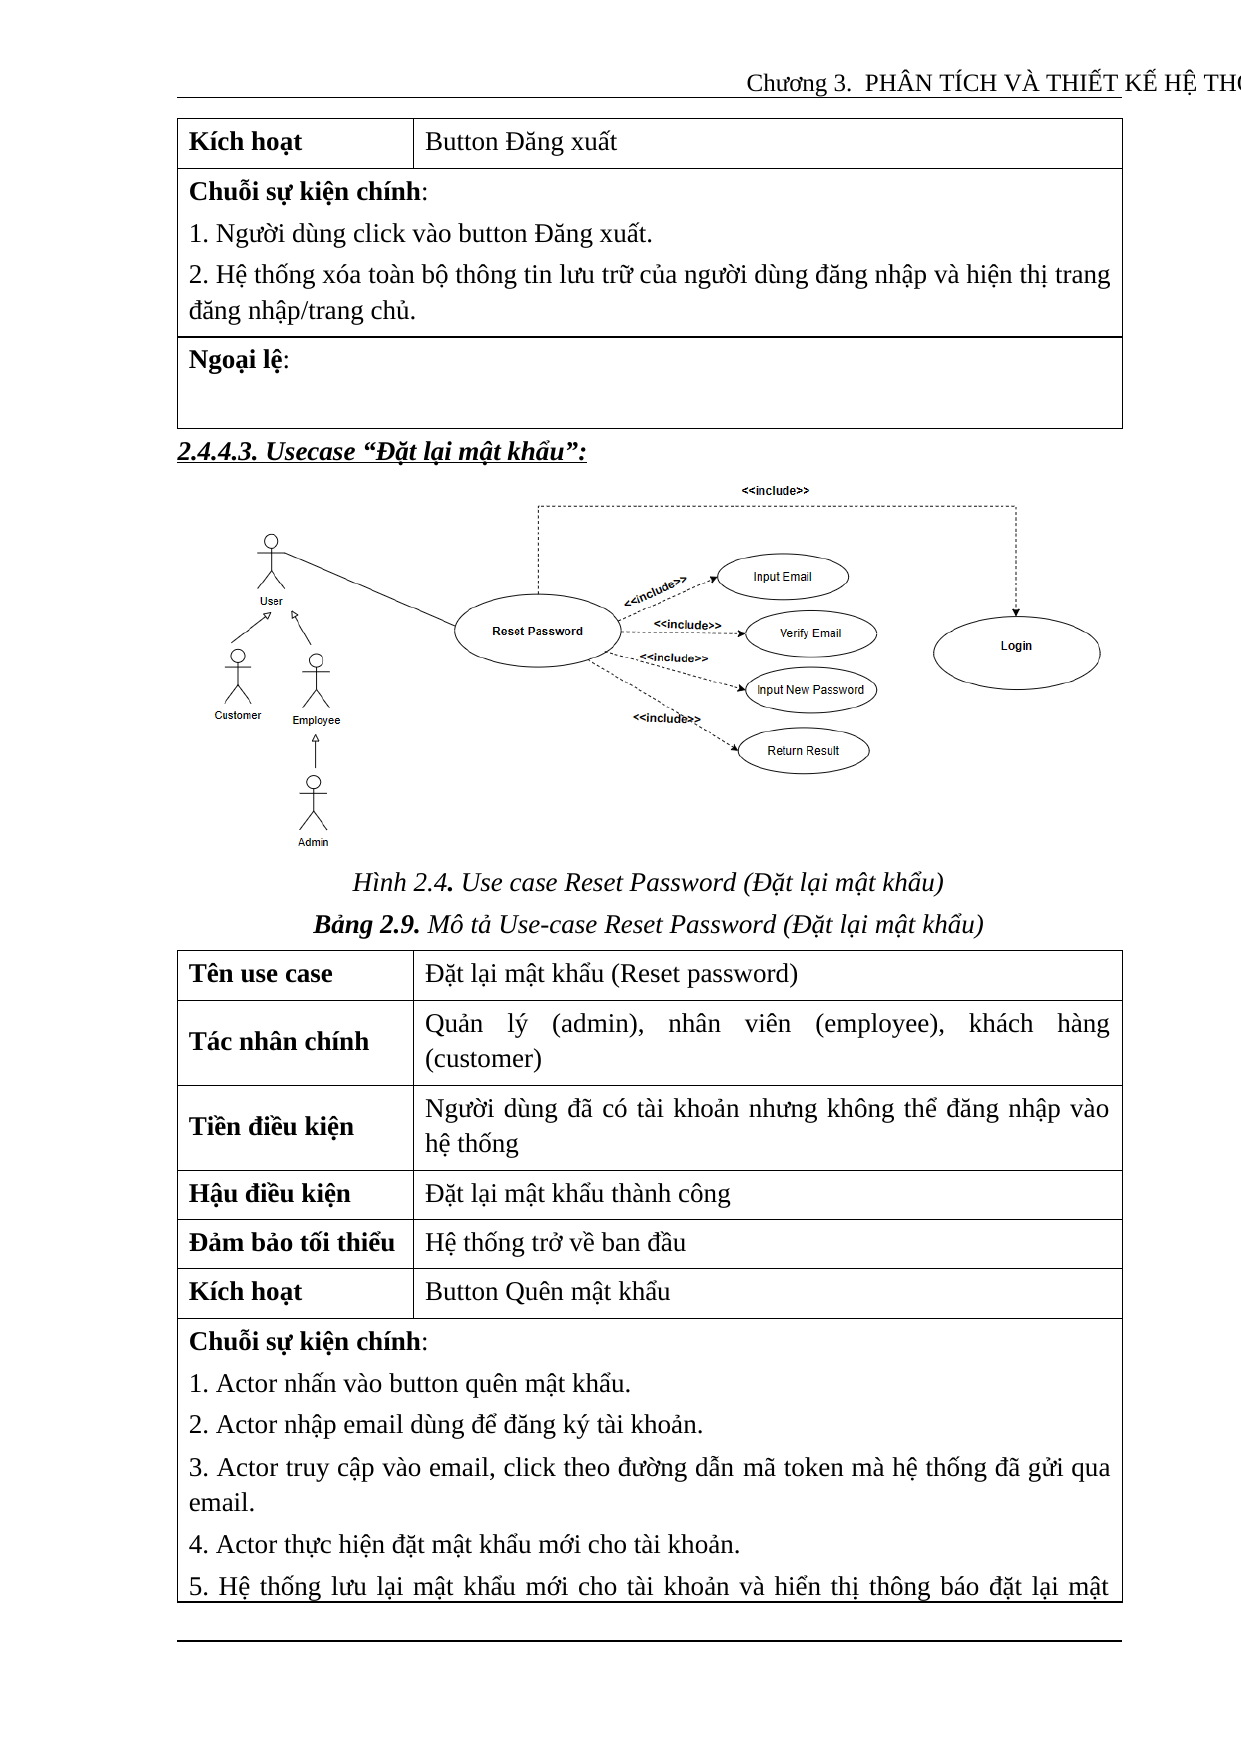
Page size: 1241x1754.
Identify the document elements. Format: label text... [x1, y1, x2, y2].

text Bảng 2.9. Mô tả Use-case Reset Password (Đặt lại mật khẩu) [177, 908, 1122, 939]
table_cell Tiền điều kiện [178, 1086, 413, 1169]
table_cell Ngoại lệ: [178, 338, 1122, 428]
table_cell Button Đăng xuất [414, 119, 1122, 167]
table_cell Kích hoạt [178, 1269, 413, 1317]
text Hình 2.4. Use case Reset Password (Đặt lại mật khẩu) [177, 866, 1122, 897]
table_cell Chuỗi sự kiện chính: 1. Người dùng click vào button Đăng xuất. 2. Hệ thống xóa toàn bộ thông tin lưu trữ của người dùng đăng nhập và hiện thị trang đăng nhập/trang chủ. [178, 169, 1122, 336]
table_cell Button Quên mật khẩu [414, 1269, 1122, 1317]
table_cell Đảm bảo tối thiểu [178, 1220, 413, 1268]
table_cell Người dùng đã có tài khoản nhưng không thể đăng nhập vào hệ thống [414, 1086, 1122, 1169]
table_cell Tác nhân chính [178, 1001, 413, 1084]
table_header Đặt lại mật khẩu (Reset password) [414, 951, 1122, 999]
table_cell Quản lý (admin), nhân viên (employee), khách hàng (customer) [414, 1001, 1122, 1084]
table_header Tên use case [178, 951, 413, 999]
picture [177, 476, 1123, 856]
table_cell Hệ thống trở về ban đầu [414, 1220, 1122, 1268]
table_cell Hậu điều kiện [178, 1171, 413, 1219]
table_cell Kích hoạt [178, 119, 413, 167]
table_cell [178, 1319, 1122, 1601]
table_cell Đặt lại mật khẩu thành công [414, 1171, 1122, 1219]
subtitle 2.4.4.3. Usecase “Đặt lại mật khẩu”: [177, 435, 1122, 466]
